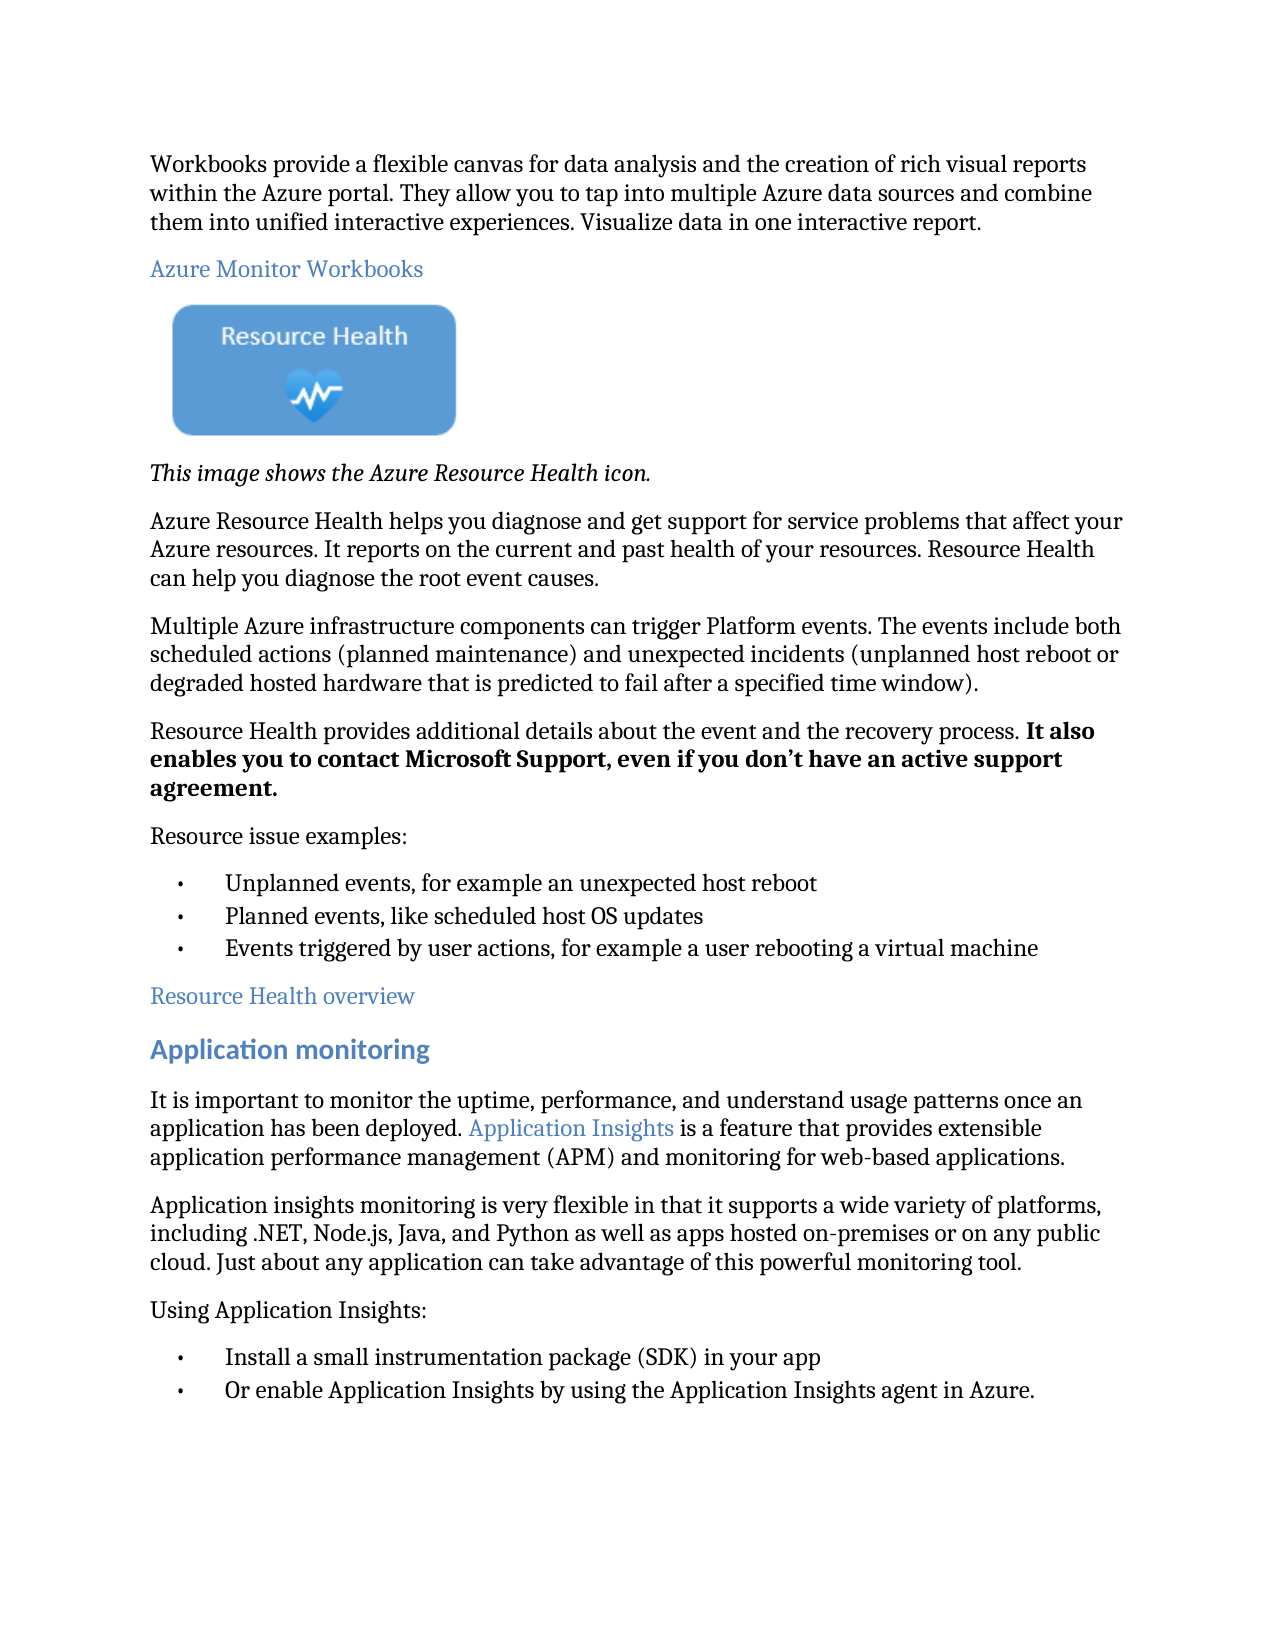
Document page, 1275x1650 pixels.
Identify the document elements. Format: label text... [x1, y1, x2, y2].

text It is important to monitor the uptime, performance, and understand usage patterns once an application has been deployed. Application Insights is a feature that provides extensible application performance management (APM) and monitoring for web-based applications. [150, 1086, 1125, 1172]
list Unplanned events, for example an unexpected host reboot [175, 869, 1125, 898]
list Or enable Application Insights by using the Application Insights agent in Azure. [175, 1376, 1125, 1404]
picture [168, 302, 461, 439]
list Install a small instrumentation package (SDK) in your app [175, 1343, 1125, 1372]
list Events triggered by user actions, for example a user rebooting a virtual machine [175, 934, 1125, 963]
text Multiple Azure infrastructure components can trigger Platform events. The events include both scheduled actions (planned maintenance) and unexpected incidents (unplanned host reboot or degraded hosted hardware that is predicted to fail after a specified time window). [150, 612, 1125, 698]
list Planned events, like scheduled host OS updates [175, 902, 1125, 930]
text Azure Monitor Workbooks [150, 255, 1125, 284]
subtitle Application monitoring [150, 1031, 1125, 1067]
text Resource Health overview [150, 982, 1125, 1010]
text Azure Resource Health helps you diagnose and get support for service problems that affect your Azure resources. It reports on the current and past health of your resources. Resource Health can help you diagnose the root event causes. [150, 507, 1125, 593]
text Workbooks provide a flexible canvas for data analysis and the creation of rich visual reports within the Azure portal. They allow you to tap into multiple Azure data sources and combine them into unified interactive experiences. Visualize data in one interactive report. [150, 150, 1125, 236]
text Resource Health provides additional details about the event and the recovery process. It also enables you to contact Microsoft Support, even if you don’t have an active support agreement. [150, 717, 1125, 803]
text Application insights monitoring is very flexible in that it supports a wide variety of platforms, including .NET, Node.js, Java, and Python as well as apps hosted on-premises or on any public cloud. Just about any application can take advantage of this powerful monitoring tool. [150, 1191, 1125, 1277]
text Using Application Insights: [150, 1296, 1125, 1324]
text Resource issue examples: [150, 822, 1125, 850]
text This image shows the Azure Resource Health icon. [150, 459, 1125, 488]
